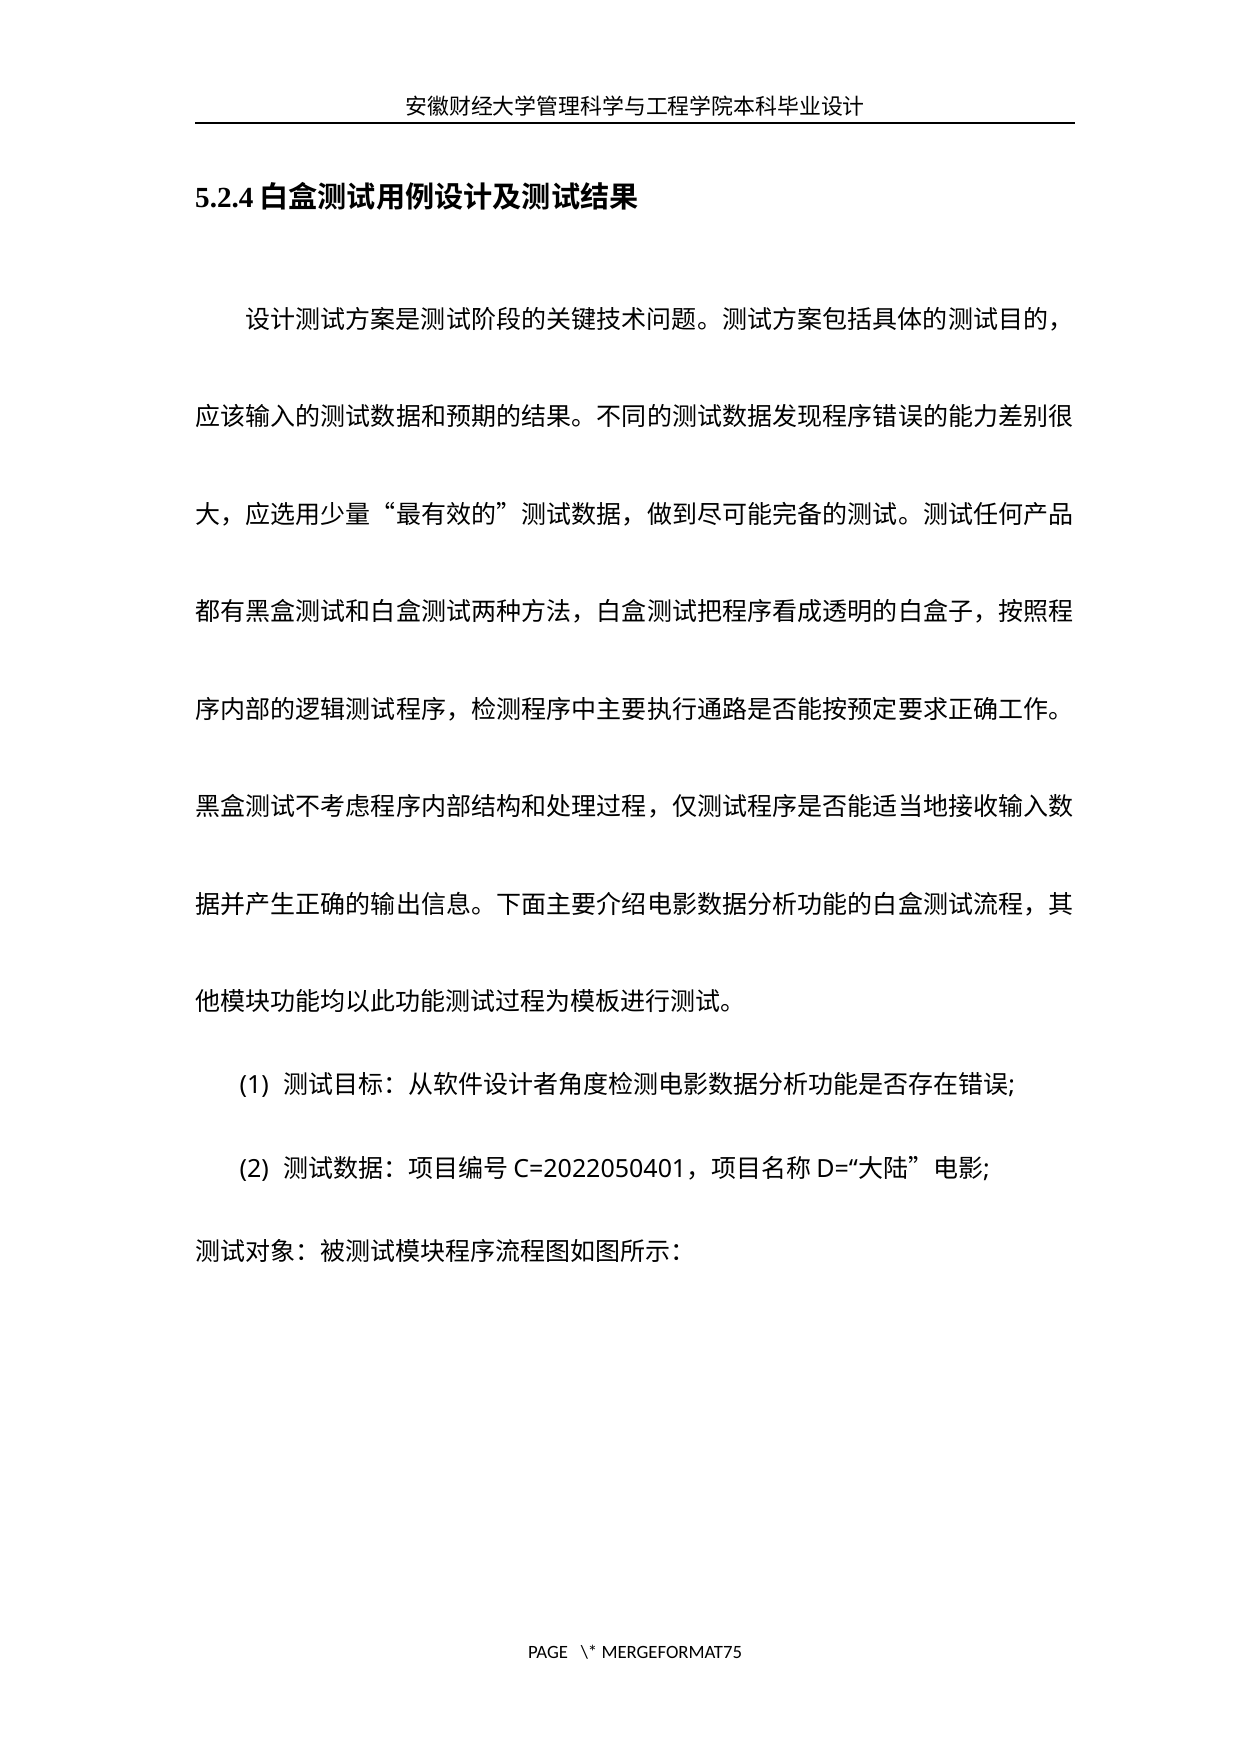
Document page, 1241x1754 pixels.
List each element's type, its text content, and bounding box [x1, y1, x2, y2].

text 测试对象：被测试模块程序流程图如图所示： [195, 1217, 1075, 1282]
subtitle 5.2.4白盒测试用例设计及测试结果 [195, 162, 1075, 227]
list 测试目标：从软件设计者角度检测电影数据分析功能是否存在错误; [239, 1051, 1075, 1116]
list 测试数据：项目编号C=2022050401，项目名称D=“大陆”电影; [239, 1134, 1075, 1199]
text 设计测试方案是测试阶段的关键技术问题。测试方案包括具体的测试目的，应该输入的测试数据和预期的结果。不同的测试数据发现程序错误的能力差别很大，应选用少量“最有效的”测试数据，做到尽可能完备的测试。测试任何产品都有黑盒测试和白盒测试两种方法，白盒测试把程序看成透明的白盒子，按照程序内部的逻辑测试程序，检测程序中主要执行通路是否能按预定要求正确工作。黑盒测试不考虑程序内部结构和处理过程，仅测试程序是否能适当地接收输入数据并产生正确的输出信息。下面主要介绍电影数据分析功能的白盒测试流程，其他模块功能均以此功能测试过程为模板进行测试。 [195, 285, 1075, 1032]
